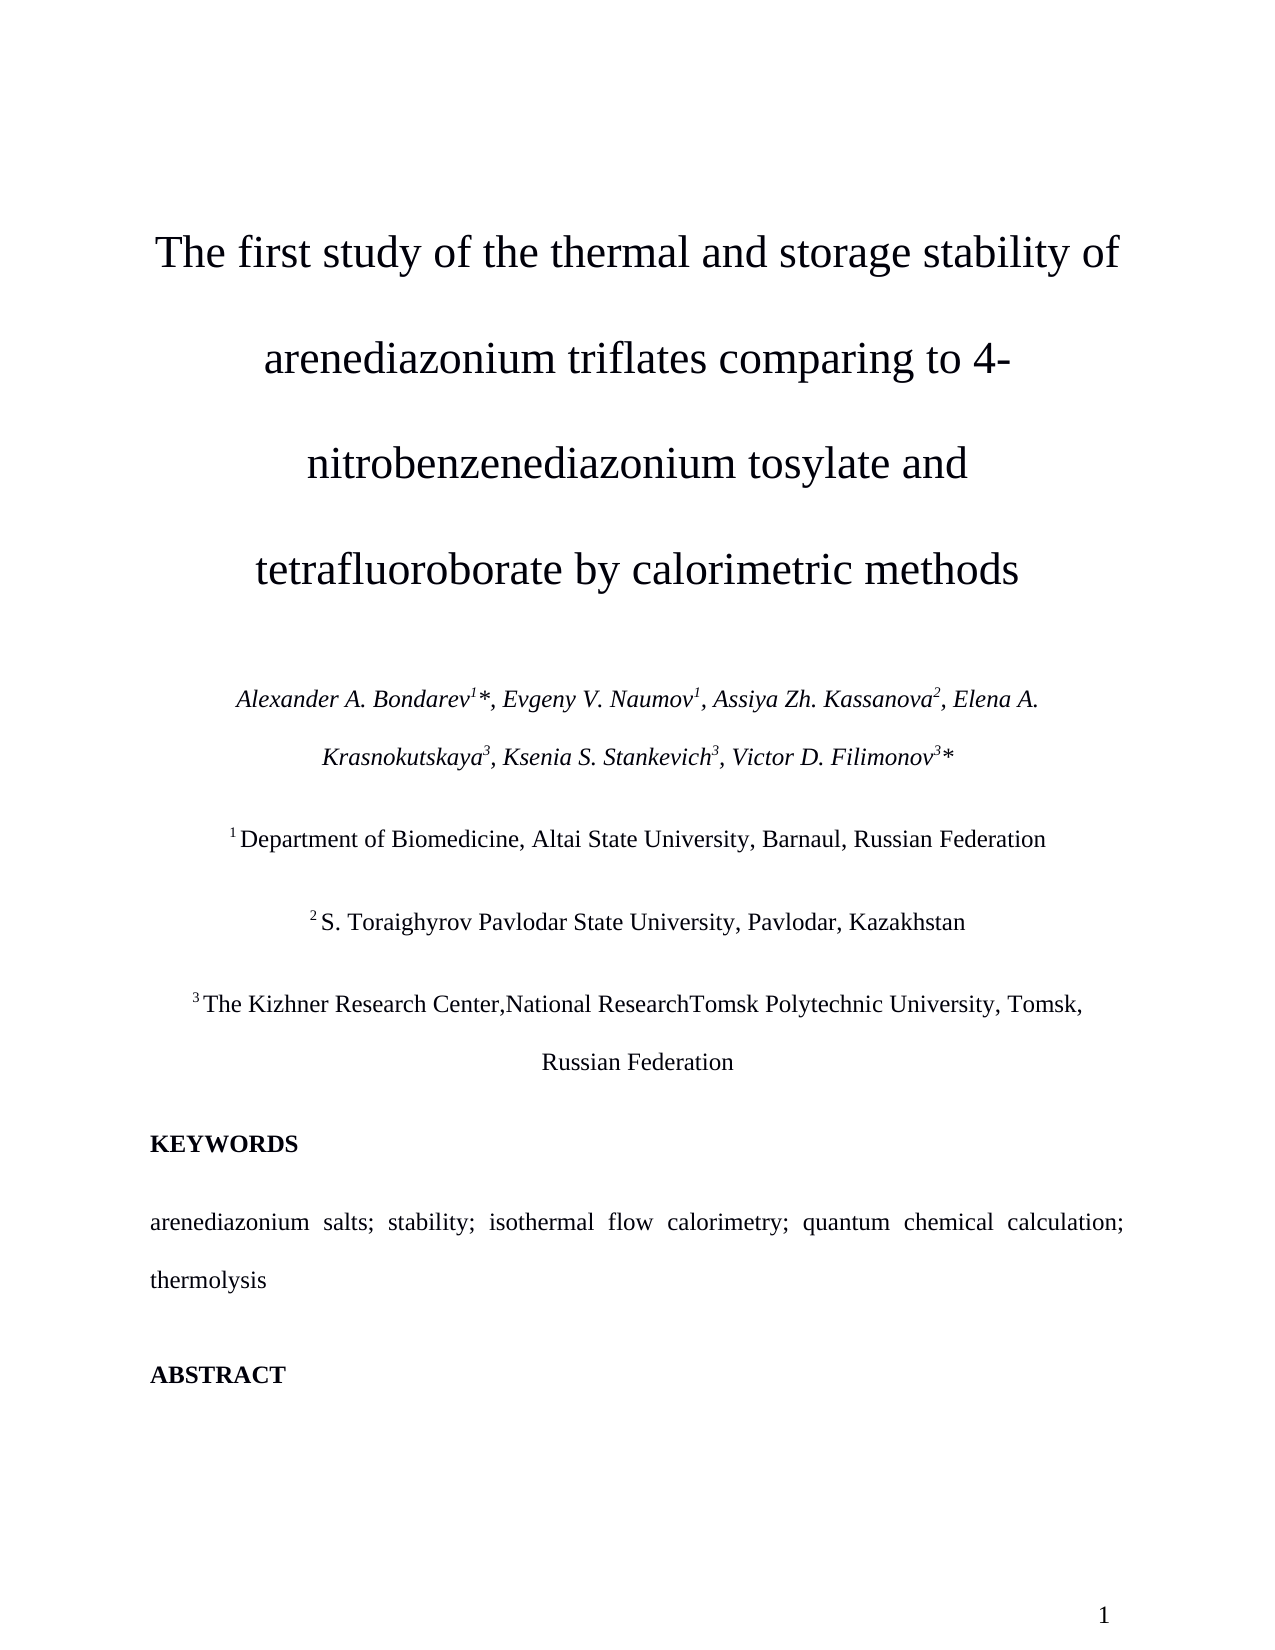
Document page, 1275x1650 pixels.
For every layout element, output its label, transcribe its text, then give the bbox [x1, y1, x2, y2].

text 2 S. Toraighyrov Pavlodar State University, Pavlodar, Kazakhstan [150, 907, 1125, 935]
title The first study of the thermal and storage stability of arenediazonium triflates comparing to 4-nitrobenzenediazonium tosylate and tetrafluoroborate by calorimetric methods [150, 225, 1125, 594]
text 1 Department of Biomedicine, Altai State University, Barnaul, Russian Federation [150, 824, 1125, 853]
text KEYWORDS [150, 1129, 1125, 1158]
text arenediazonium salts; stability; isothermal flow calorimetry; quantum chemical calculation; thermolysis [150, 1207, 1125, 1294]
text Alexander A. Bondarev1*, Evgeny V. Naumov1, Assiya Zh. Kassanova2, Elena A. Krasnokutskaya3, Ksenia S. Stankevich3, Victor D. Filimonov3* [150, 684, 1125, 770]
text ABSTRACT [150, 1360, 1125, 1389]
text 3 The Kizhner Research Center,National ResearchTomsk Polytechnic University, Tomsk, Russian Federation [150, 989, 1125, 1075]
